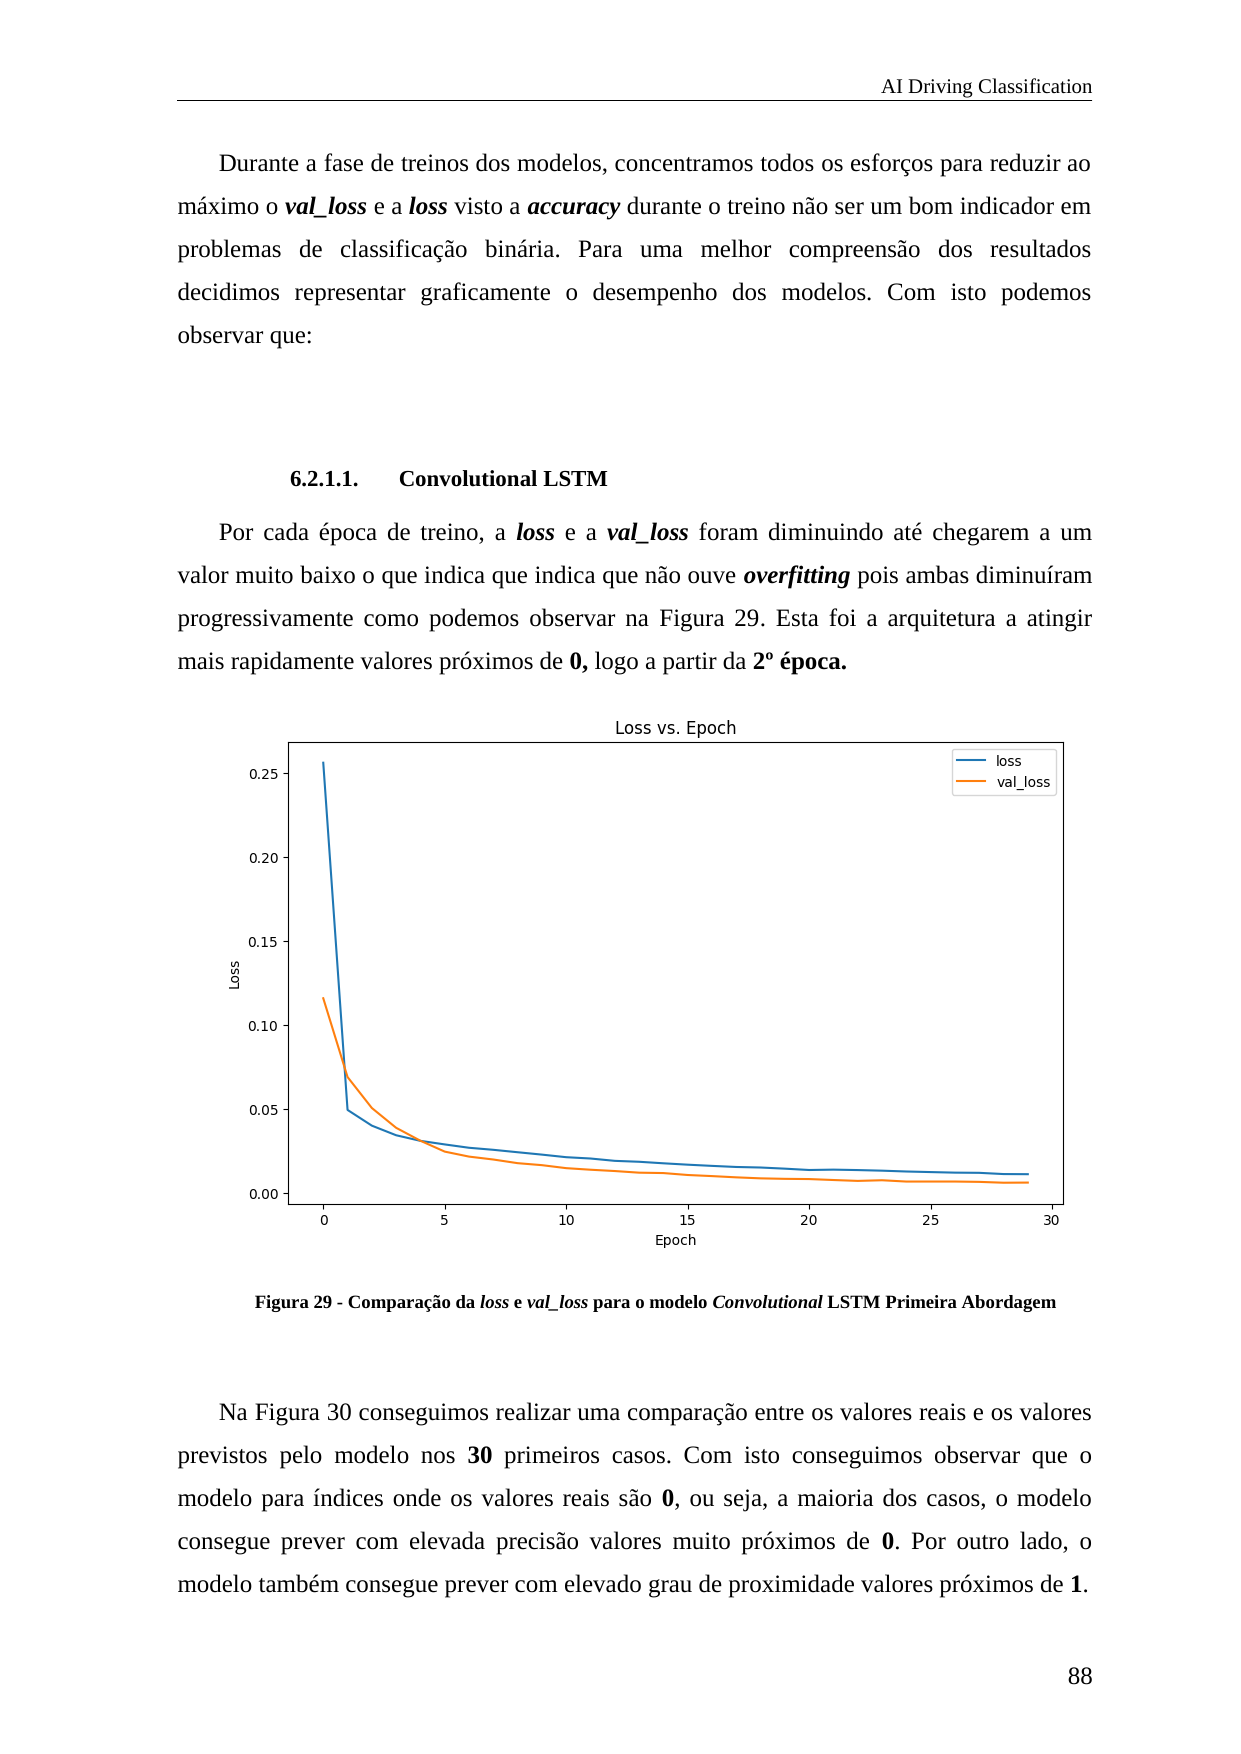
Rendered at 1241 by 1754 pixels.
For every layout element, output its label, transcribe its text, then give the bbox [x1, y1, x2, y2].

subtitle Convolutional LSTM [290, 465, 1092, 491]
picture [218, 710, 1072, 1256]
text Durante a fase de treinos dos modelos, concentramos todos os esforços para reduzir ao máximo o val_loss e a loss visto a accuracy durante o treino não ser um bom indicador em problemas de classificação binária. Para uma melhor compreensão dos resultados decidimos representar graficamente o desempenho dos modelos. Com isto podemos observar que: [177, 148, 1092, 349]
